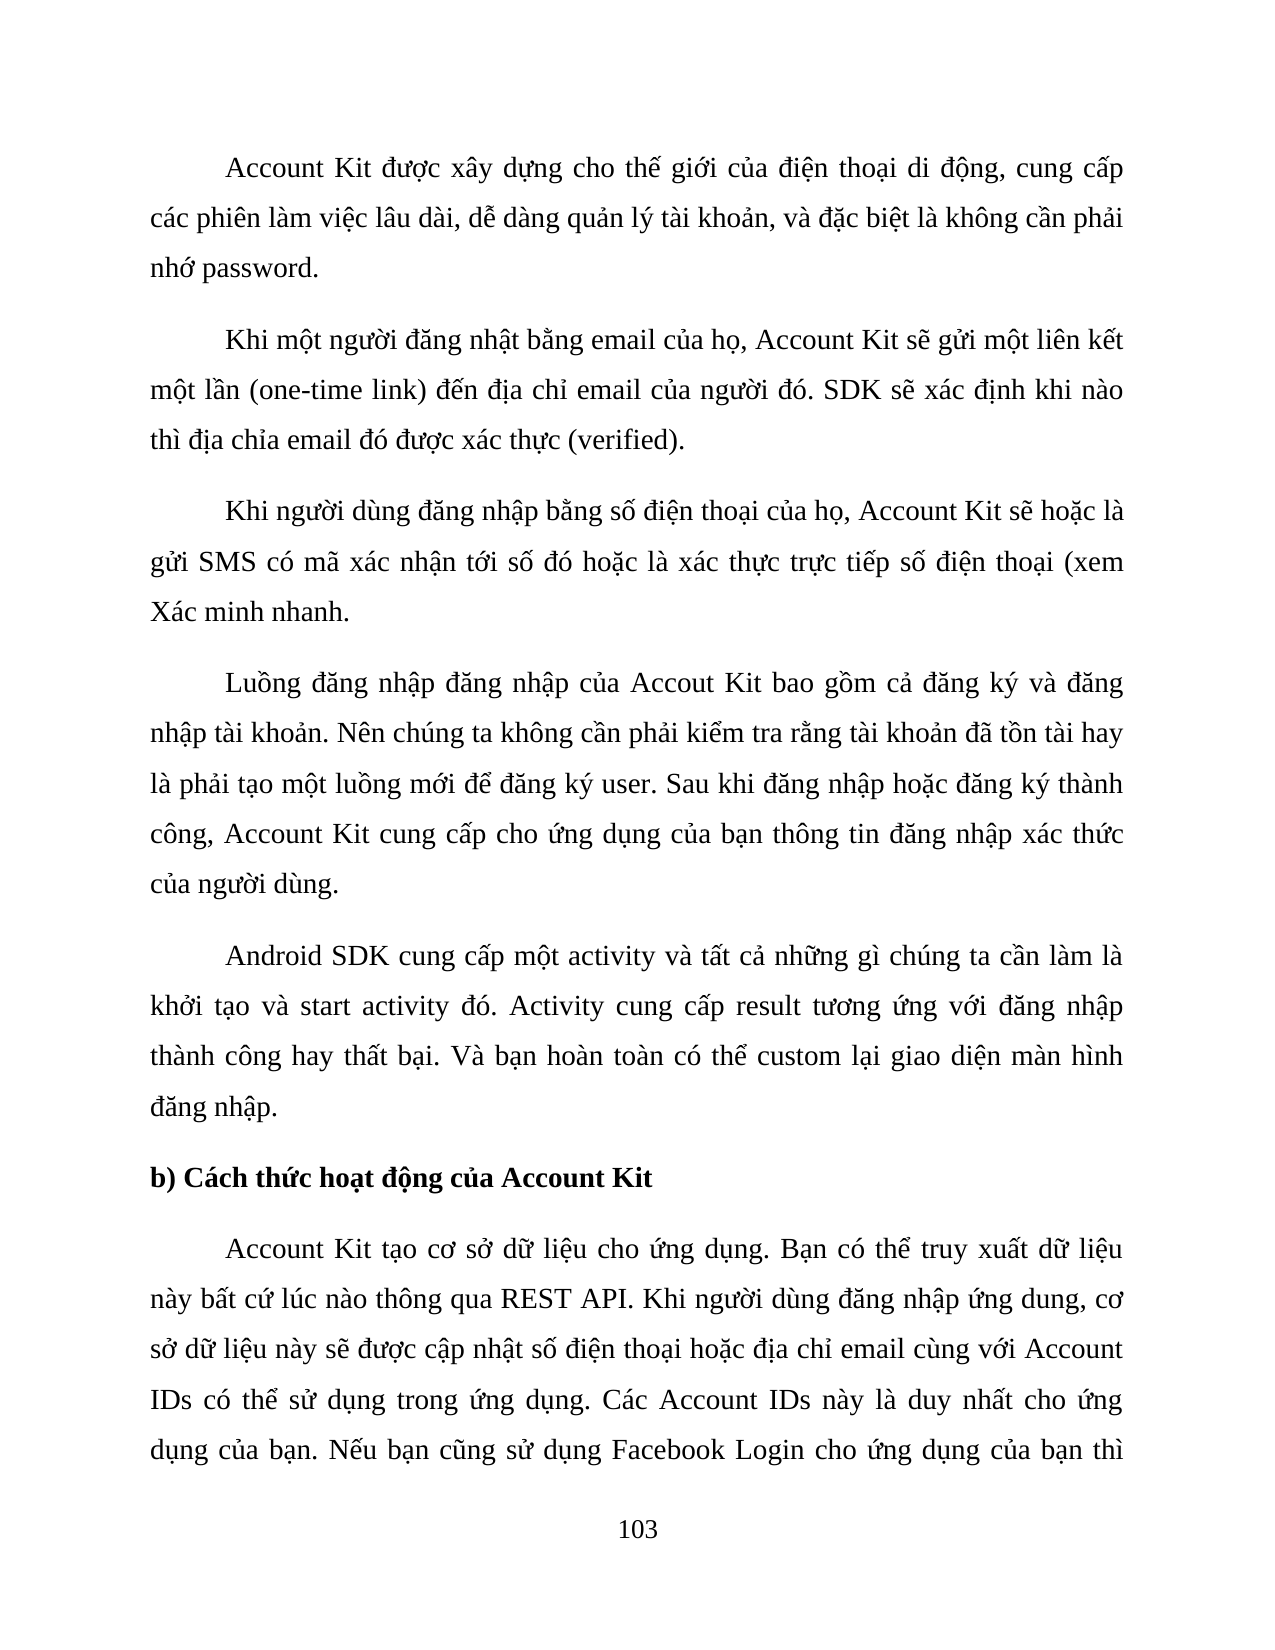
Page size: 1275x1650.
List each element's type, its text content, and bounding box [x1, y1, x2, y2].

text b) Cách thức hoạt động của Account Kit [150, 1160, 1125, 1193]
text Account Kit được xây dựng cho thế giới của điện thoại di động, cung cấp các phiên làm việc lâu dài, dễ dàng quản lý tài khoản, và đặc biệt là không cần phải nhớ password. [150, 150, 1125, 284]
text Khi người dùng đăng nhập bằng số điện thoại của họ, Account Kit sẽ hoặc là gửi SMS có mã xác nhận tới số đó hoặc là xác thực trực tiếp số điện thoại (xem Xác minh nhanh. [150, 493, 1125, 628]
text Android SDK cung cấp một activity và tất cả những gì chúng ta cần làm là khởi tạo và start activity đó. Activity cung cấp result tương ứng với đăng nhập thành công hay thất bại. Và bạn hoàn toàn có thể custom lại giao diện màn hình đăng nhập. [150, 938, 1125, 1122]
text Luồng đăng nhập đăng nhập của Accout Kit bao gồm cả đăng ký và đăng nhập tài khoản. Nên chúng ta không cần phải kiểm tra rằng tài khoản đã tồn tài hay là phải tạo một luồng mới để đăng ký user. Sau khi đăng nhập hoặc đăng ký thành công, Account Kit cung cấp cho ứng dụng của bạn thông tin đăng nhập xác thức của người dùng. [150, 665, 1125, 900]
text Khi một người đăng nhật bằng email của họ, Account Kit sẽ gửi một liên kết một lần (one-time link) đến địa chỉ email của người đó. SDK sẽ xác định khi nào thì địa chỉa email đó được xác thực (verified). [150, 322, 1125, 456]
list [150, 1231, 1125, 1466]
